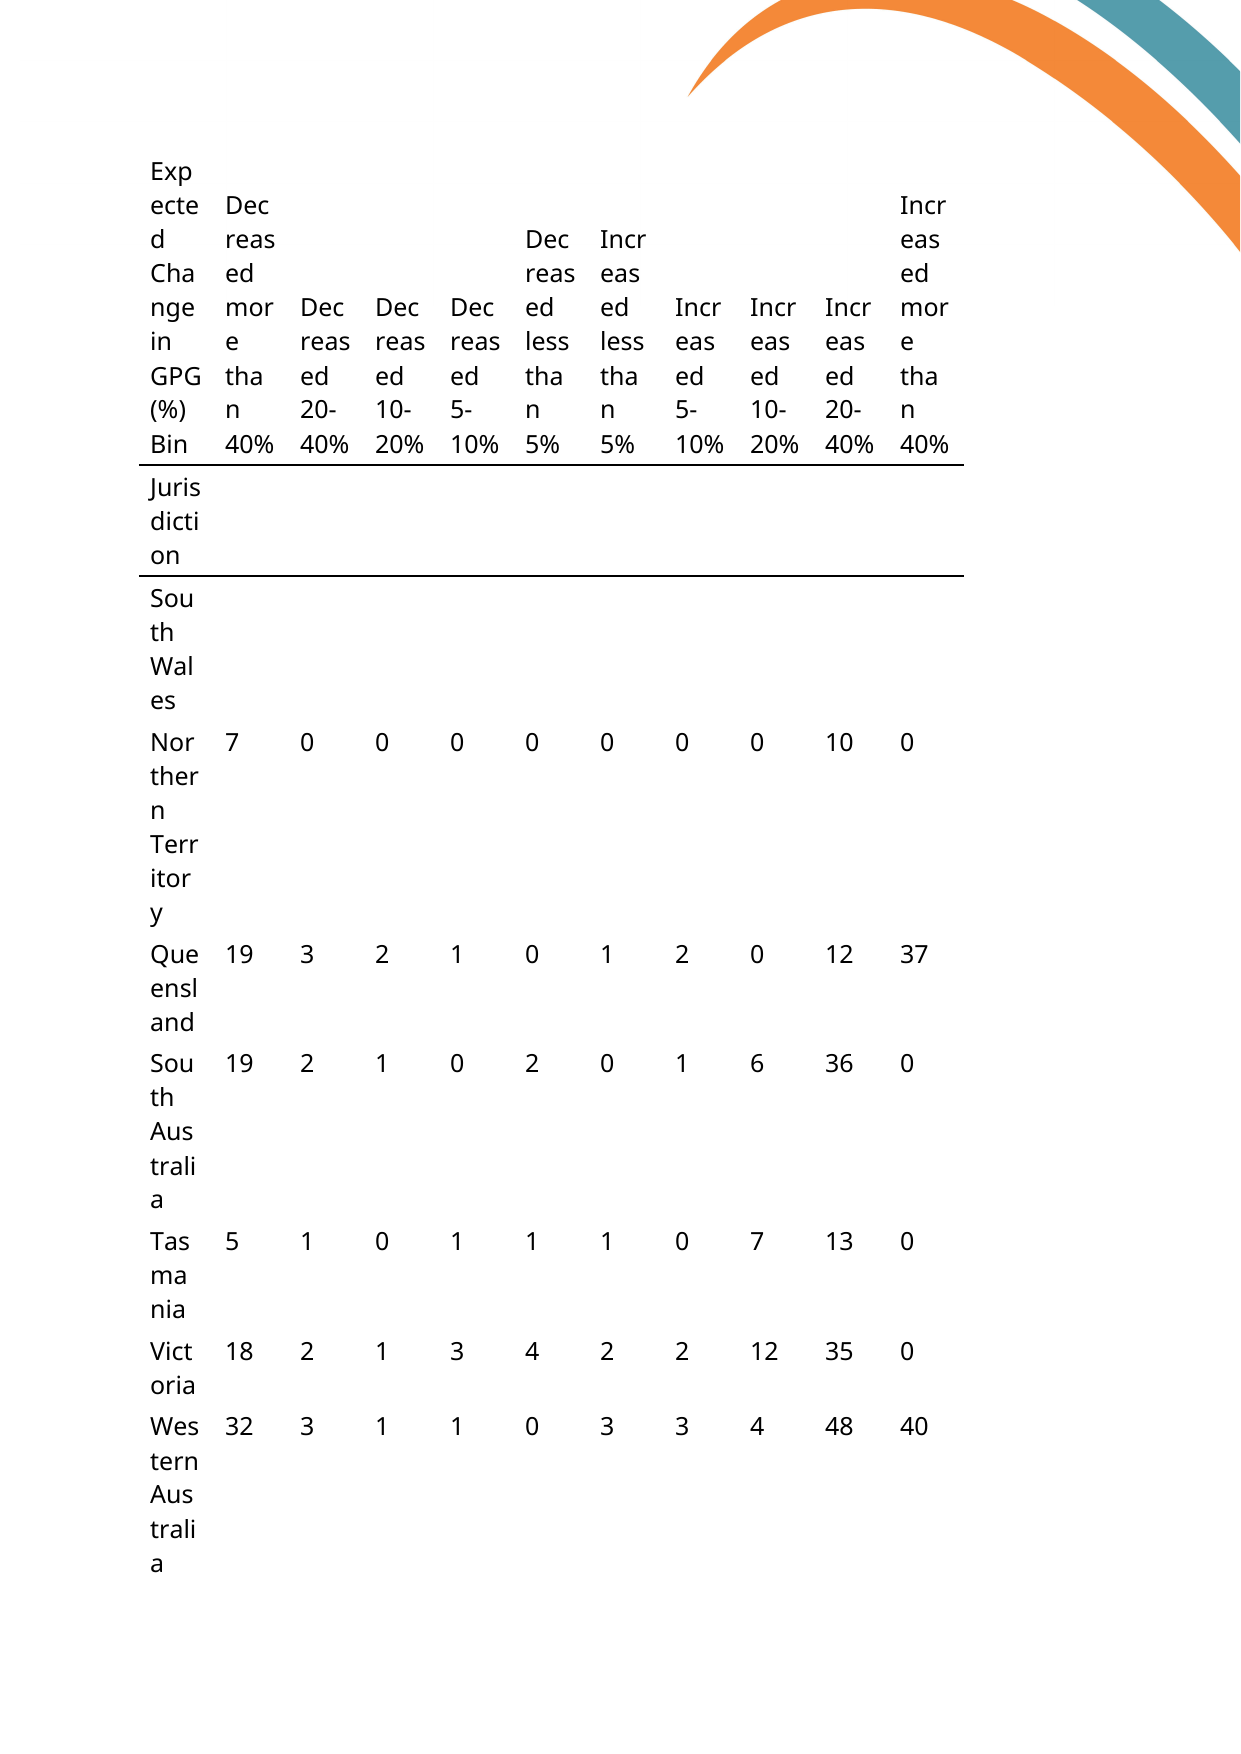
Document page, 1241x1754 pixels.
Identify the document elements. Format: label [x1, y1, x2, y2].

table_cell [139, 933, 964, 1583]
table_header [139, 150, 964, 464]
picture [19, 0, 1241, 306]
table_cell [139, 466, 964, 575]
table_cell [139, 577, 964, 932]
